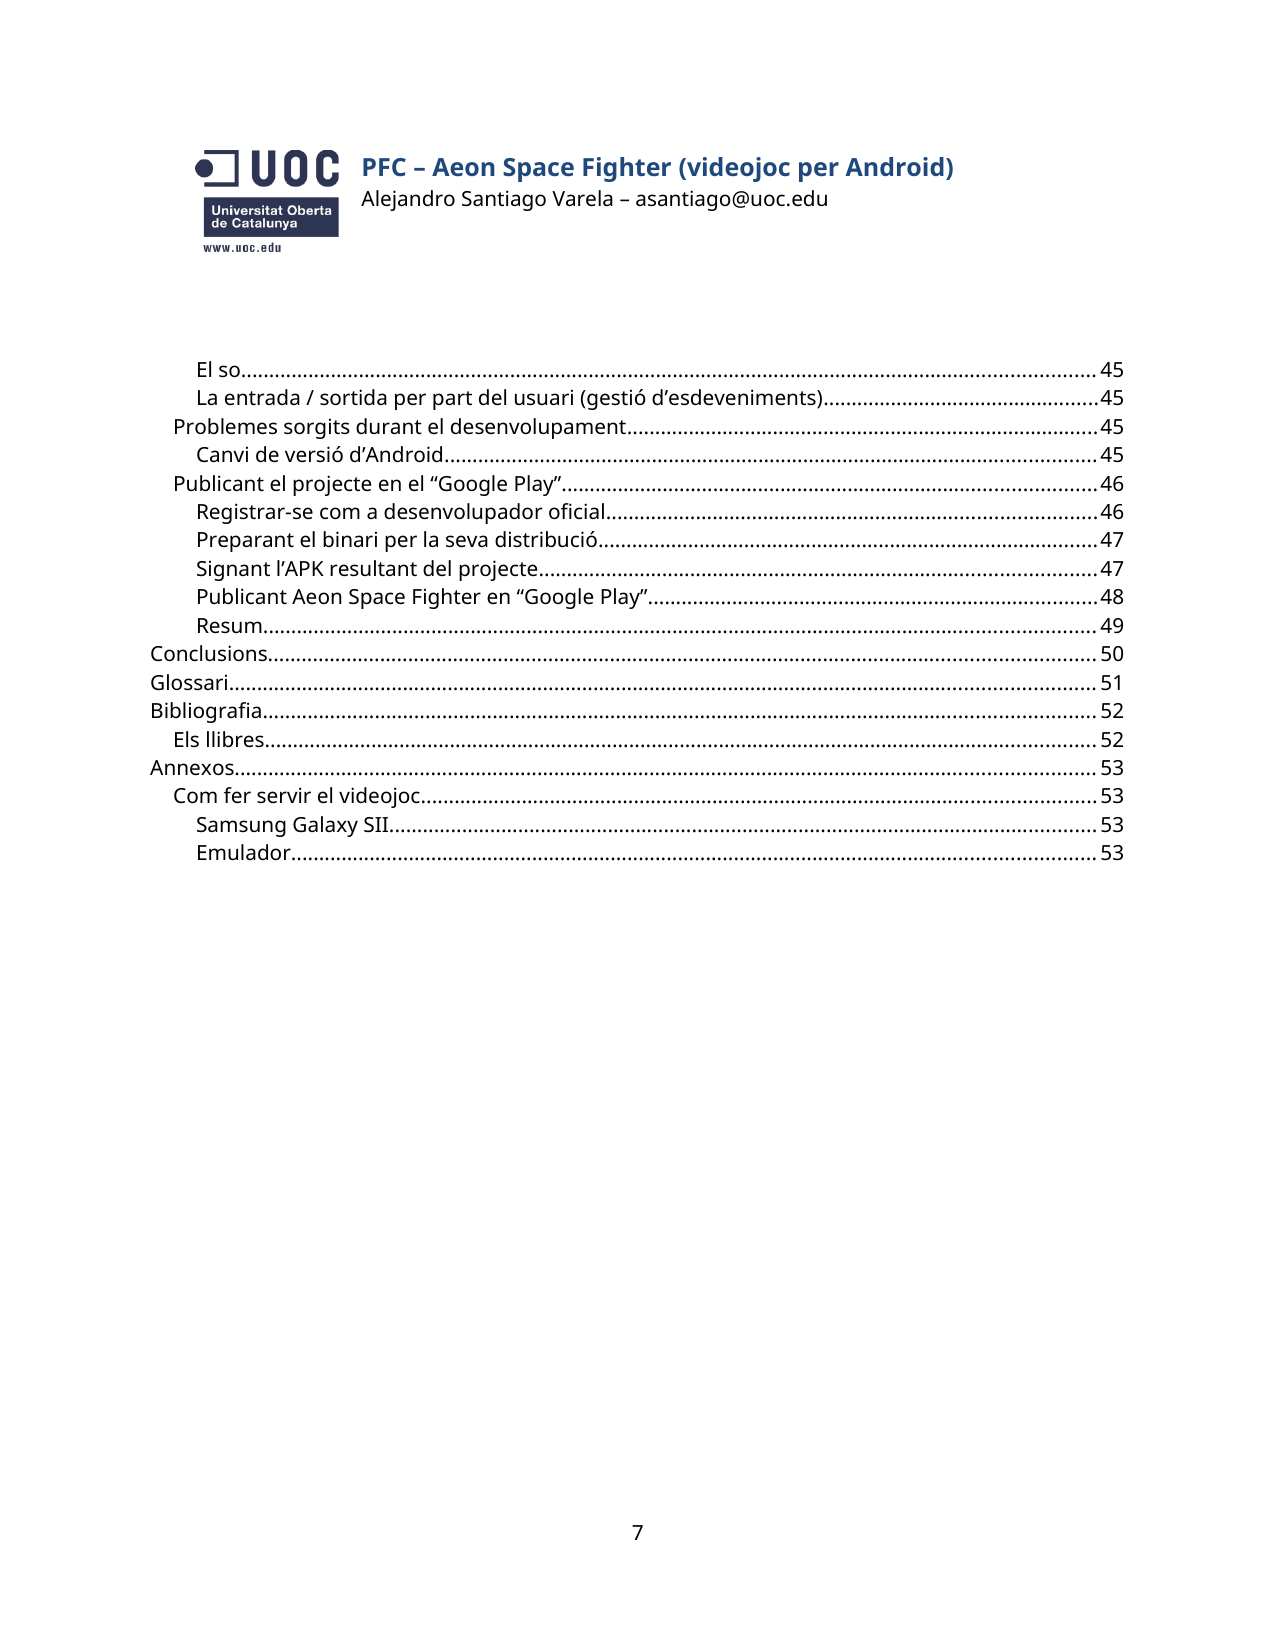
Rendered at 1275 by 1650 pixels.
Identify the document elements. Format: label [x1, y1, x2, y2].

picture [195, 150, 339, 252]
